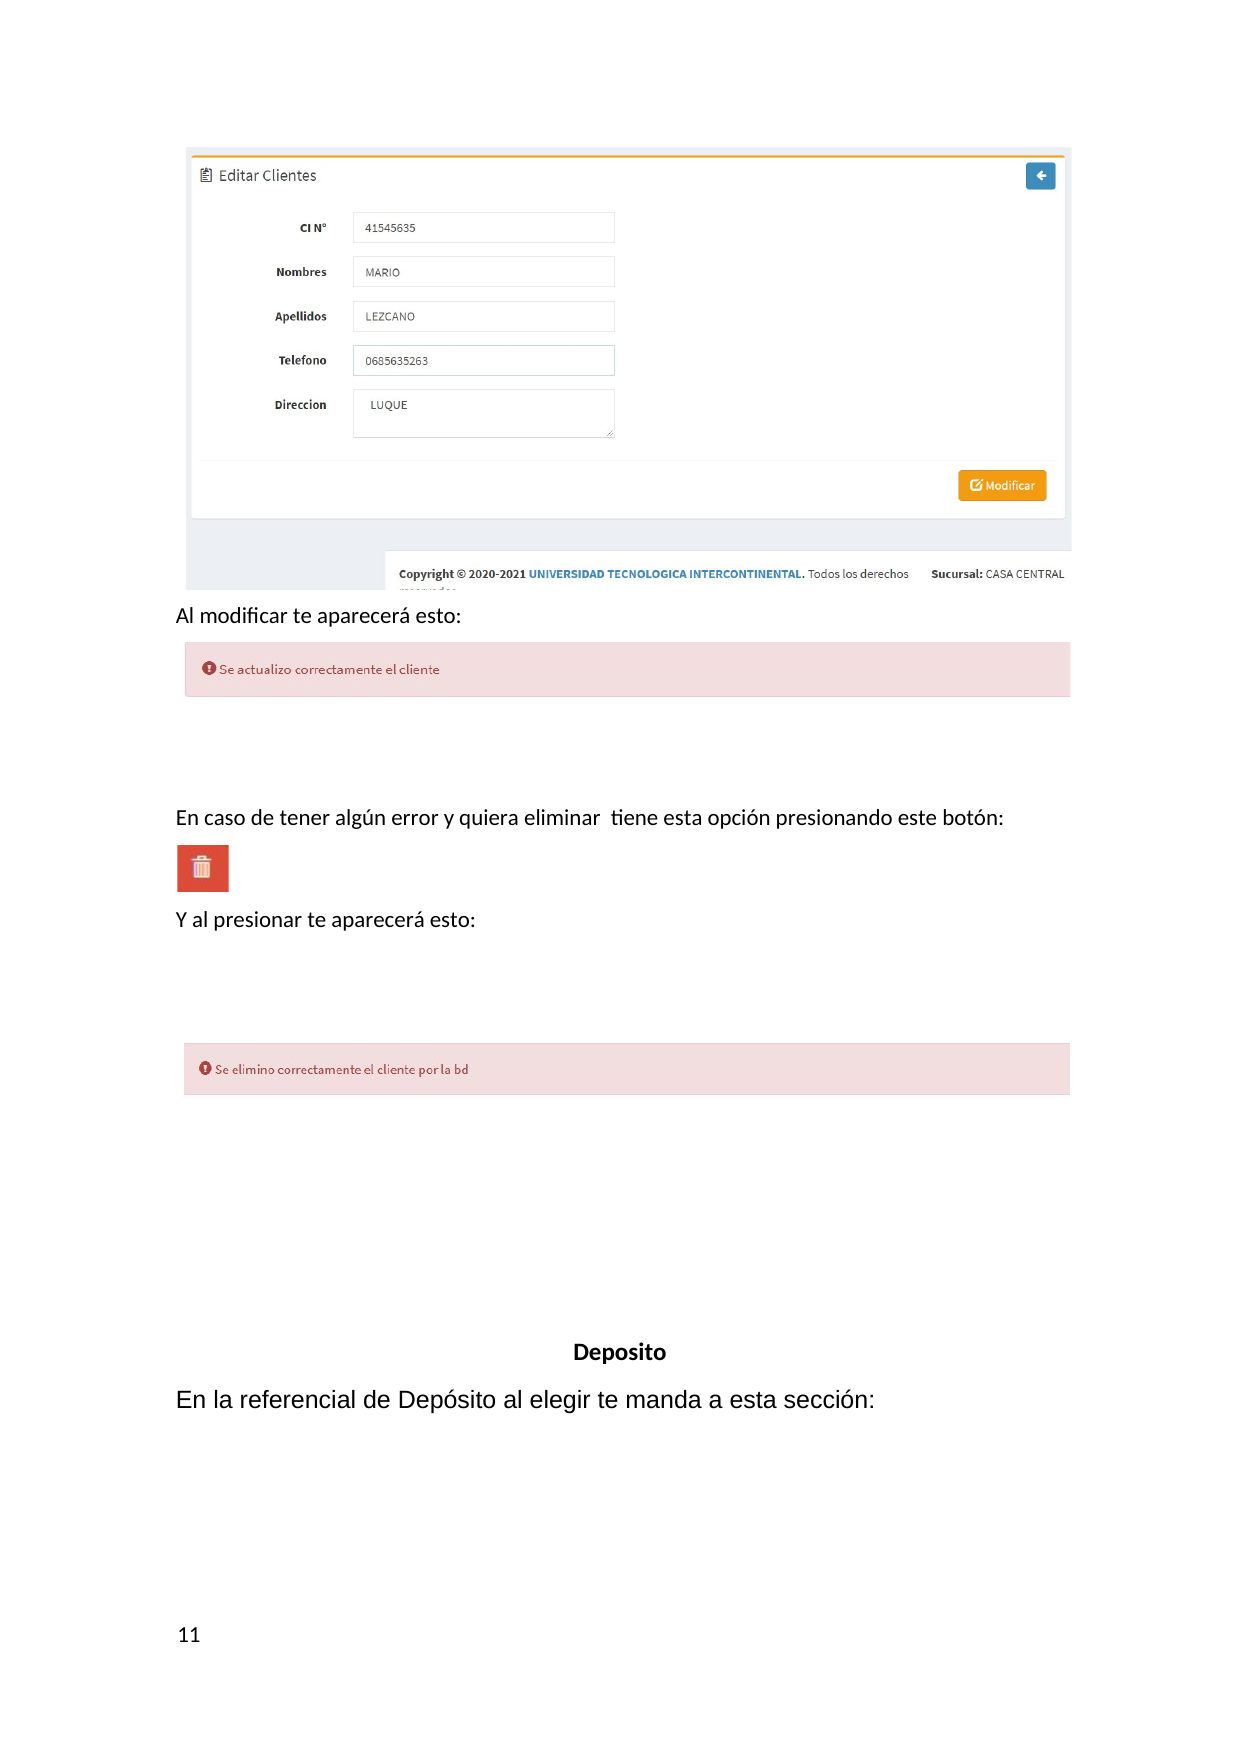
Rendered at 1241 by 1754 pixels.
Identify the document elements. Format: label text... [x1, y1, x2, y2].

picture [177, 845, 229, 892]
text En caso de tener algún error y quiera eliminar tiene esta opción presionando este botón: [176, 803, 1065, 831]
text Y al presionar te aparecerá esto: [176, 905, 1065, 933]
text En la referencial de Depósito al elegir te manda a esta sección: [176, 1385, 1064, 1414]
text Al modificar te aparecerá esto: [176, 601, 1065, 629]
picture [185, 147, 1072, 590]
picture [184, 1041, 1070, 1100]
subtitle Deposito [177, 1336, 1063, 1367]
picture [184, 642, 1071, 698]
